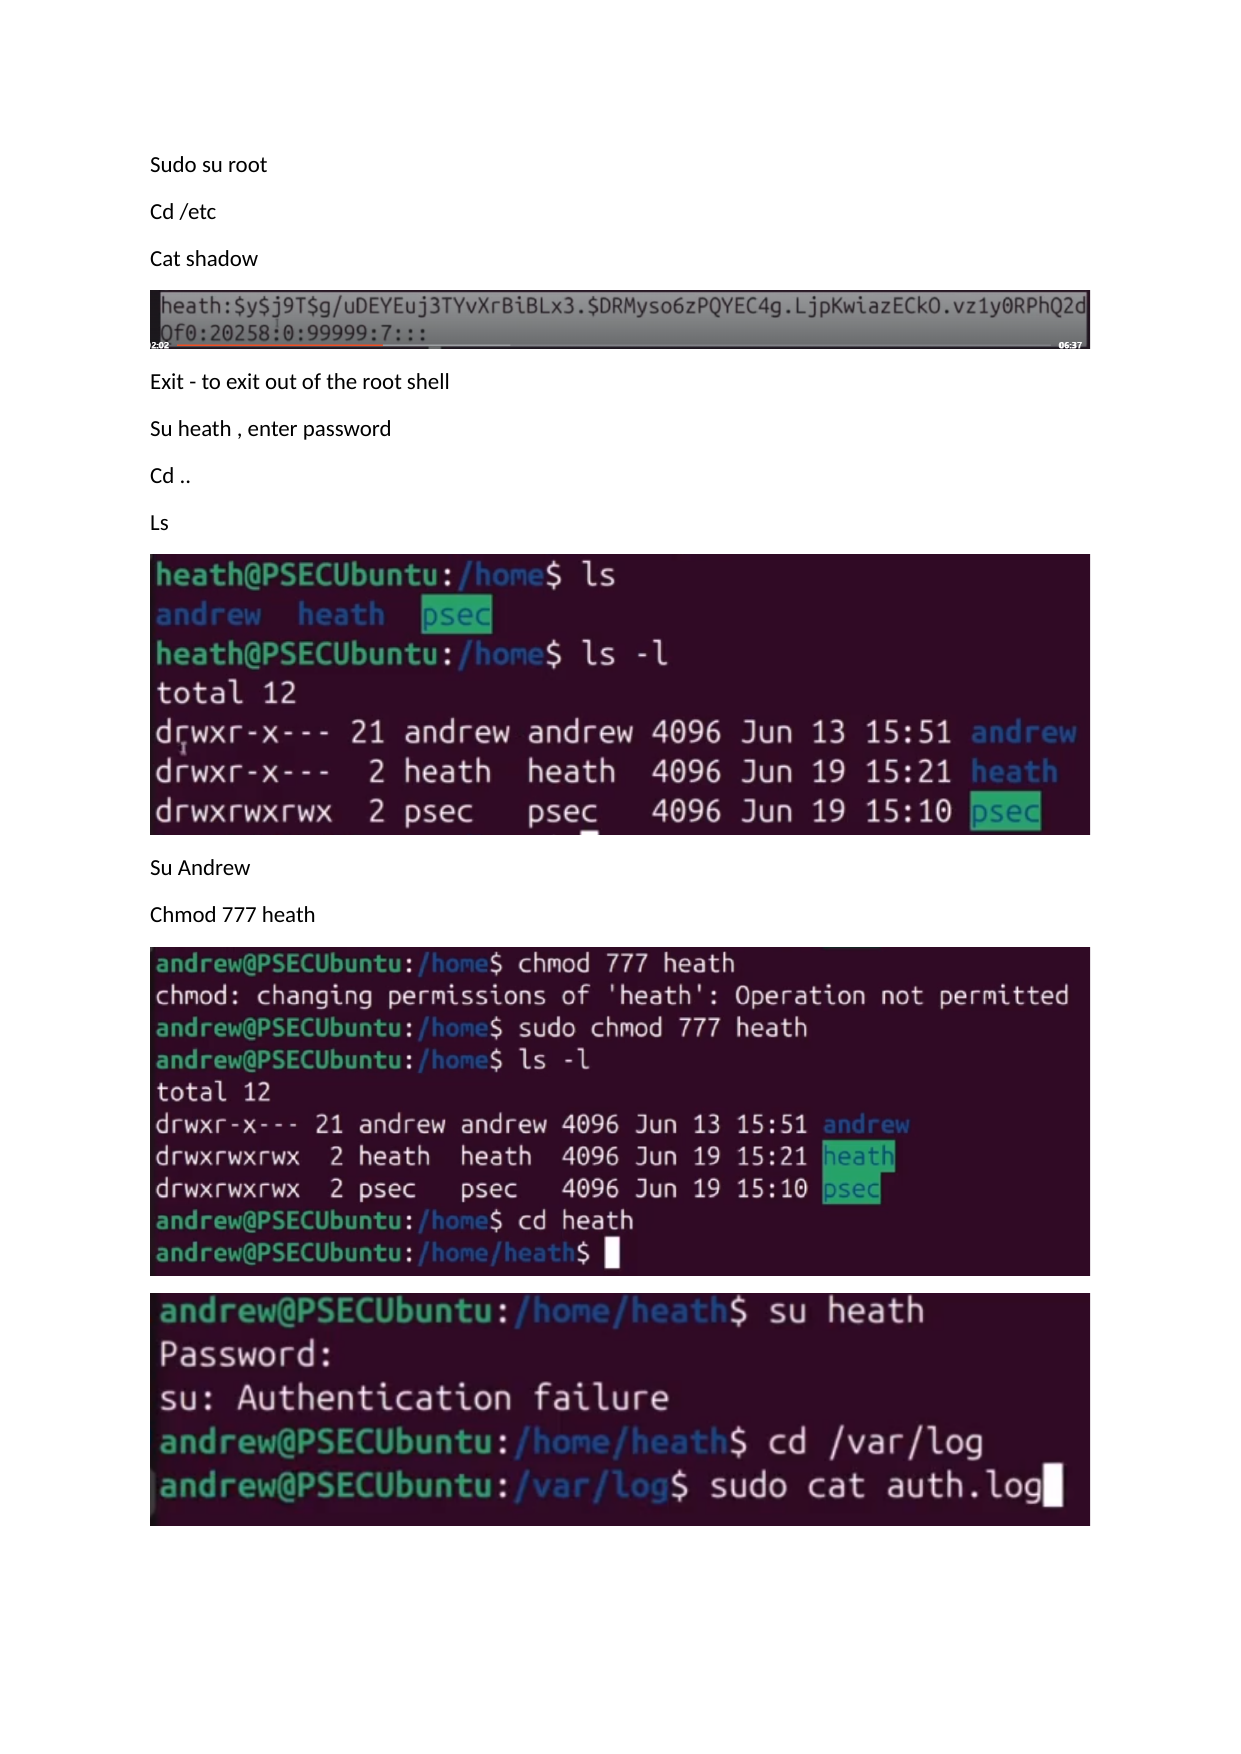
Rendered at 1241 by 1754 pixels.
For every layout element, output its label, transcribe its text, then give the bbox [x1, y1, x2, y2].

text Ls [150, 508, 1090, 536]
text Cd .. [150, 461, 1090, 489]
text Cd /etc [150, 197, 1090, 225]
text Cat shadow [150, 244, 1090, 272]
text Su Andrew [150, 853, 1090, 881]
text Exit - to exit out of the root shell [150, 367, 1090, 395]
text Su heath , enter password [150, 414, 1090, 442]
text Sudo su root [150, 150, 1090, 178]
picture [150, 947, 1091, 1276]
picture [150, 290, 1091, 349]
text Chmod 777 heath [150, 900, 1090, 928]
picture [150, 1293, 1091, 1526]
picture [150, 554, 1091, 835]
